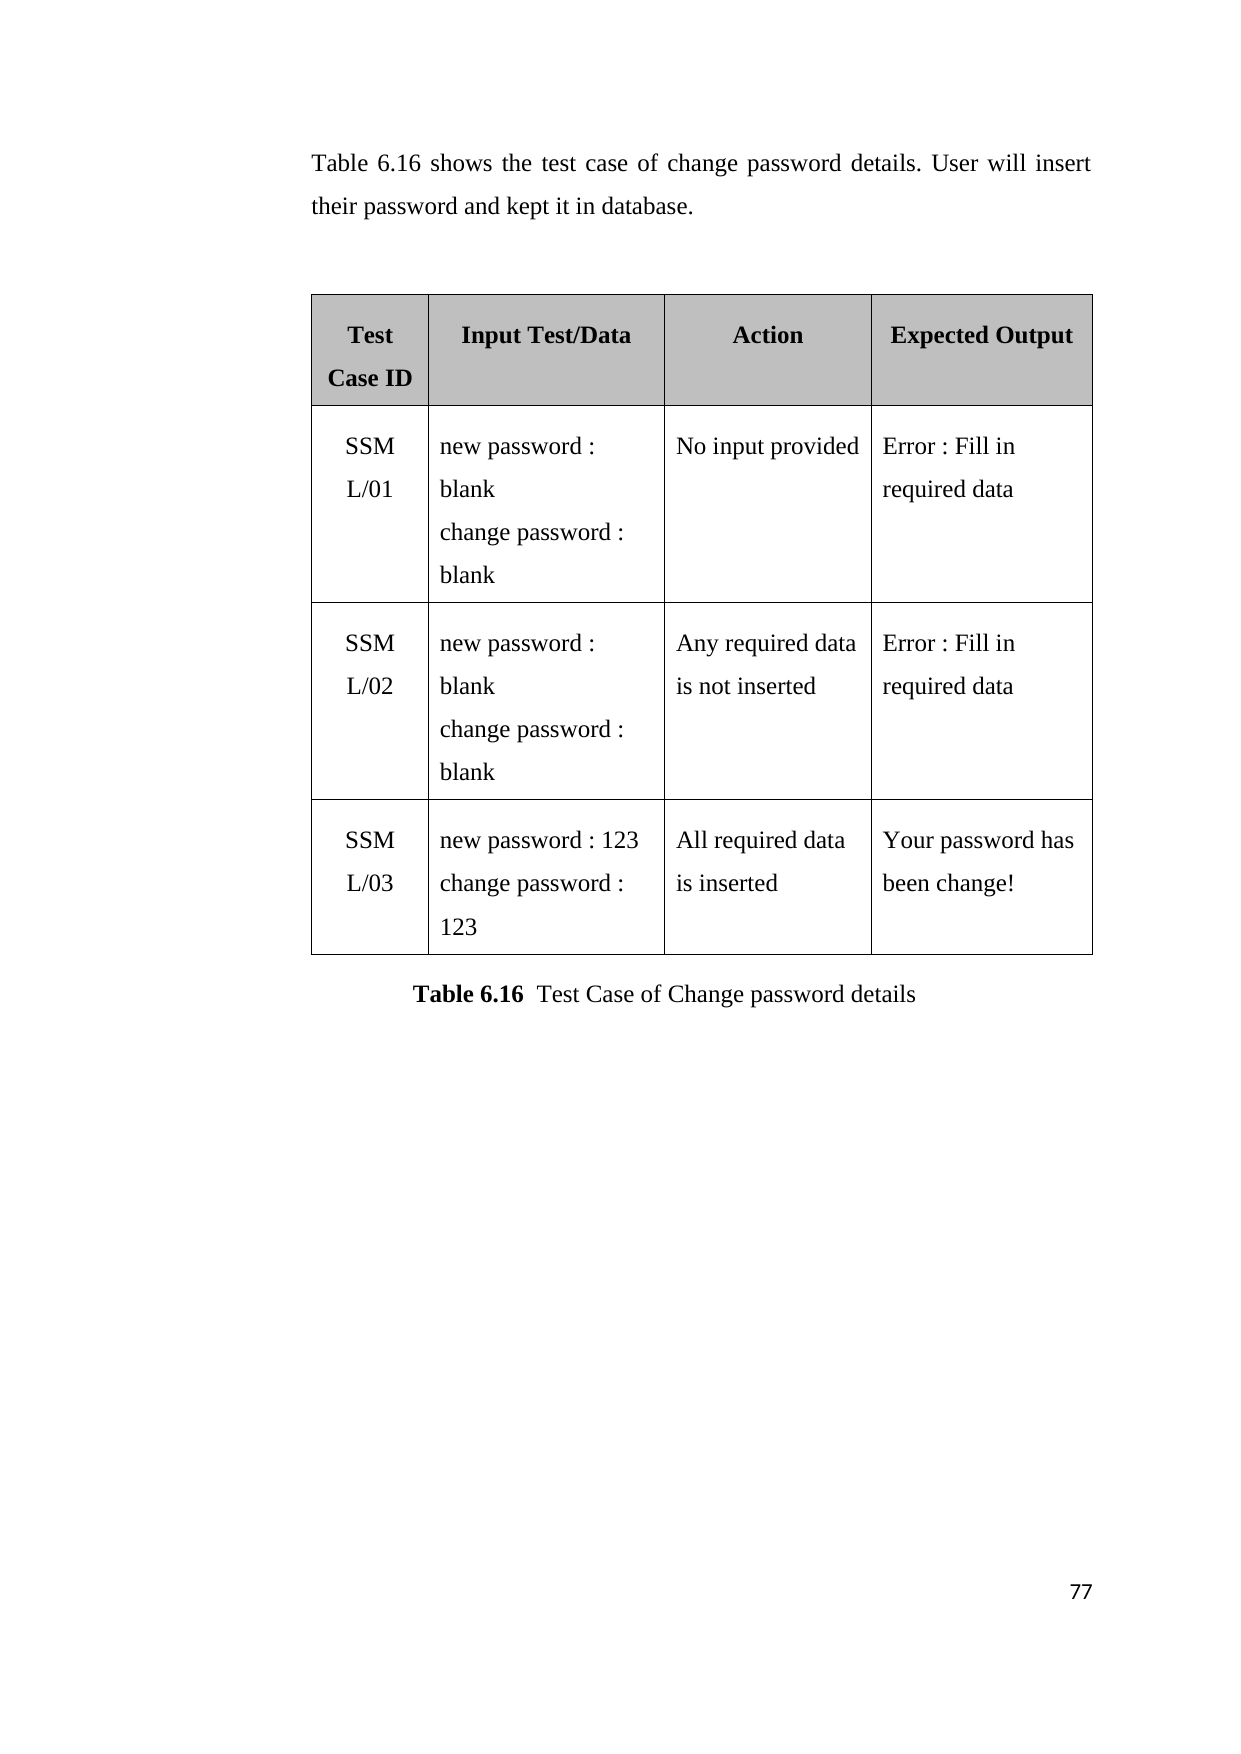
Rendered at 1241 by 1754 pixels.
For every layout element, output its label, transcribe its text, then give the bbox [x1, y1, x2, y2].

table_header Input Test/Data [429, 295, 664, 405]
table_cell Error : Fill in required data [872, 603, 1092, 799]
list Table 6.16 shows the test case of change password details. User will insert their password and kept it in database. [311, 148, 1092, 219]
table_header Expected Output [872, 295, 1092, 405]
table_cell new password : blank change password : blank [429, 603, 664, 799]
table_cell SSM L/03 [312, 800, 428, 953]
table_cell Your password has been change! [872, 800, 1092, 953]
table_cell Any required data is not inserted [665, 603, 871, 799]
text Table 6.16 Test Case of Change password details [236, 979, 1092, 1008]
table_cell All required data is inserted [665, 800, 871, 953]
table_cell Error : Fill in required data [872, 406, 1092, 602]
table_cell SSM L/01 [312, 406, 428, 602]
table_cell new password : blank change password : blank [429, 406, 664, 602]
table_cell new password : 123 change password : 123 [429, 800, 664, 953]
table_header Action [665, 295, 871, 405]
table_cell SSM L/02 [312, 603, 428, 799]
table_header Test Case ID [312, 295, 428, 405]
table_cell No input provided [665, 406, 871, 602]
